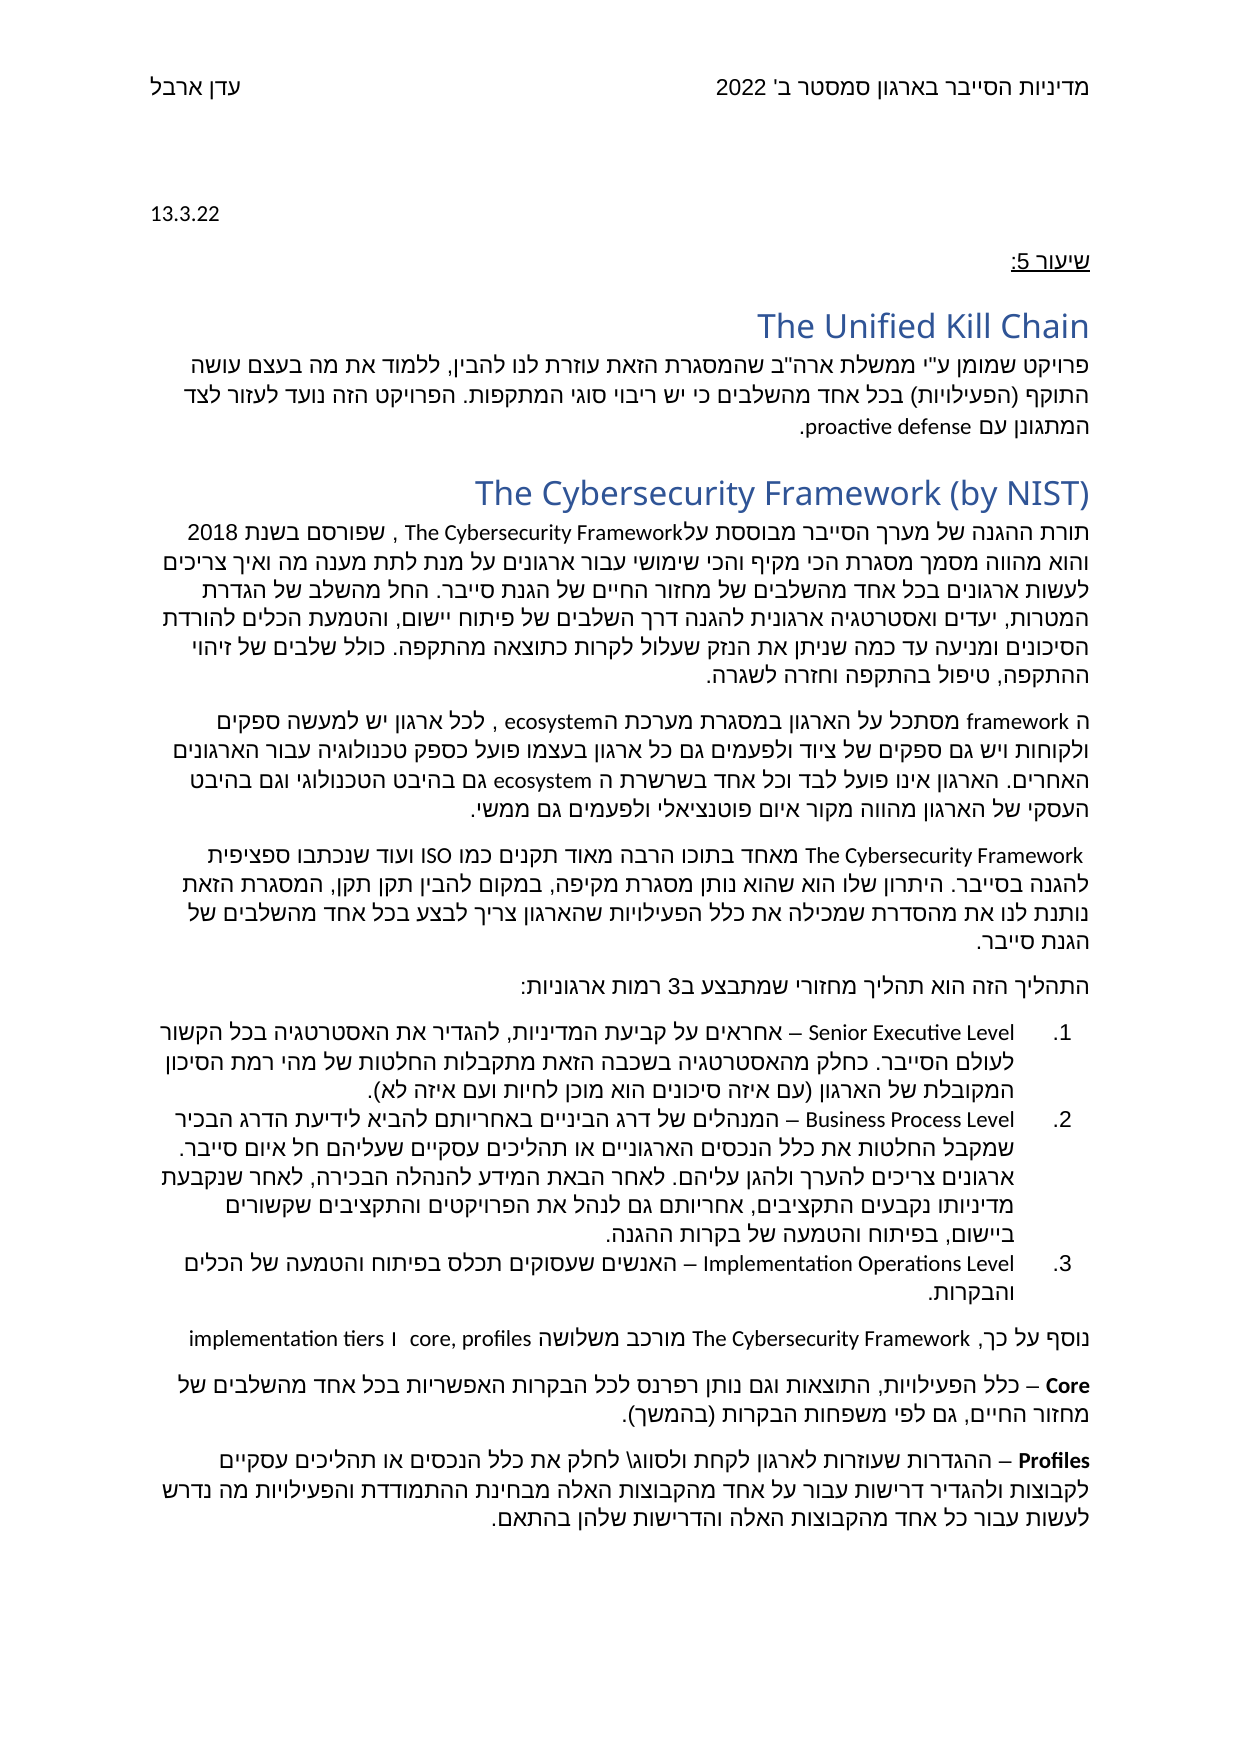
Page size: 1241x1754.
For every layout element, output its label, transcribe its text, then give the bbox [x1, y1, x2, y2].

text נוסף על כך, The Cybersecurity Framework מורכב משלושה core, profiles ו implementation tiers [150, 1324, 1090, 1352]
text The Cybersecurity Framework מאחד בתוכו הרבה מאוד תקנים כמו ISO ועוד שנכתבו ספציפית להגנה בסייבר. היתרון שלו הוא שהוא נותן מסגרת מקיפה, במקום להבין תקן תקן, המסגרת הזאת נותנת לנו את מהסדרת שמכילה את כלל הפעילויות שהארגון צריך לבצע בכל אחד מהשלבים של הגנת סייבר. [150, 841, 1090, 954]
list Business Process Level – המנהלים של דרג הביניים באחריותם להביא לידיעת הדרג הבכיר שמקבל החלטות את כלל הנכסים הארגוניים או תהליכים עסקיים שעליהם חל איום סייבר. ארגונים צריכים להערך ולהגן עליהם. לאחר הבאת המידע להנהלה הבכירה, לאחר שנקבעת מדיניותו נקבעים התקציבים, אחריותם גם לנהל את הפרויקטים והתקציבים שקשורים ביישום, בפיתוח והטמעה של בקרות ההגנה. [150, 1105, 1053, 1247]
text תורת ההגנה של מערך הסייבר מבוססת עלThe Cybersecurity Framework , שפורסם בשנת 2018 והוא מהווה מסמך מסגרת הכי מקיף והכי שימושי עבור ארגונים על מנת לתת מענה מה ואיך צריכים לעשות ארגונים בכל אחד מהשלבים של מחזור החיים של הגנת סייבר. החל מהשלב של הגדרת המטרות, יעדים ואסטרטגיה ארגונית להגנה דרך השלבים של פיתוח יישום, והטמעת הכלים להורדת הסיכונים ומניעה עד כמה שניתן את הנזק שעלול לקרות כתוצאה מהתקפה. כולל שלבים של זיהוי ההתקפה, טיפול בהתקפה וחזרה לשגרה. [150, 518, 1090, 689]
subtitle The Unified Kill Chain [150, 303, 1090, 348]
text שיעור 5: [150, 248, 1090, 274]
list Senior Executive Level – אחראים על קביעת המדיניות, להגדיר את האסטרטגיה בכל הקשור לעולם הסייבר. כחלק מהאסטרטגיה בשכבה הזאת מתקבלות החלטות של מהי רמת הסיכון המקובלת של הארגון (עם איזה סיכונים הוא מוכן לחיות ועם איזה לא). [150, 1018, 1053, 1103]
text Profiles – ההגדרות שעוזרות לארגון לקחת ולסווג\ לחלק את כלל הנכסים או תהליכים עסקיים לקבוצות ולהגדיר דרישות עבור על אחד מהקבוצות האלה מבחינת ההתמודדת והפעילויות מה נדרש לעשות עבור כל אחד מהקבוצות האלה והדרישות שלהן בהתאם. [150, 1446, 1090, 1531]
list Implementation Operations Level – האנשים שעסוקים תכלס בפיתוח והטמעה של הכלים והבקרות. [150, 1249, 1053, 1306]
text 13.3.22 [150, 199, 1090, 227]
text ה framework מסתכל על הארגון במסגרת מערכת הecosystem , לכל ארגון יש למעשה ספקים ולקוחות ויש גם ספקים של ציוד ולפעמים גם כל ארגון בעצמו פועל כספק טכנולוגיה עבור הארגונים האחרים. הארגון אינו פועל לבד וכל אחד בשרשרת ה ecosystem גם בהיבט הטכנולוגי וגם בהיבט העסקי של הארגון מהווה מקור איום פוטנציאלי ולפעמים גם ממשי. [150, 707, 1090, 822]
text פרויקט שמומן ע"י ממשלת ארה"ב שהמסגרת הזאת עוזרת לנו להבין, ללמוד את מה בעצם עושה התוקף (הפעילויות) בכל אחד מהשלבים כי יש ריבוי סוגי המתקפות. הפרויקט הזה נועד לעזור לצד המתגונן עם proactive defense. [150, 352, 1090, 440]
text Core – כלל הפעילויות, התוצאות וגם נותן רפרנס לכל הבקרות האפשריות בכל אחד מהשלבים של מחזור החיים, גם לפי משפחות הבקרות (בהמשך). [150, 1371, 1090, 1428]
subtitle The Cybersecurity Framework (by NIST) [150, 469, 1090, 515]
text התהליך הזה הוא תהליך מחזורי שמתבצע ב3 רמות ארגוניות: [150, 973, 1090, 999]
